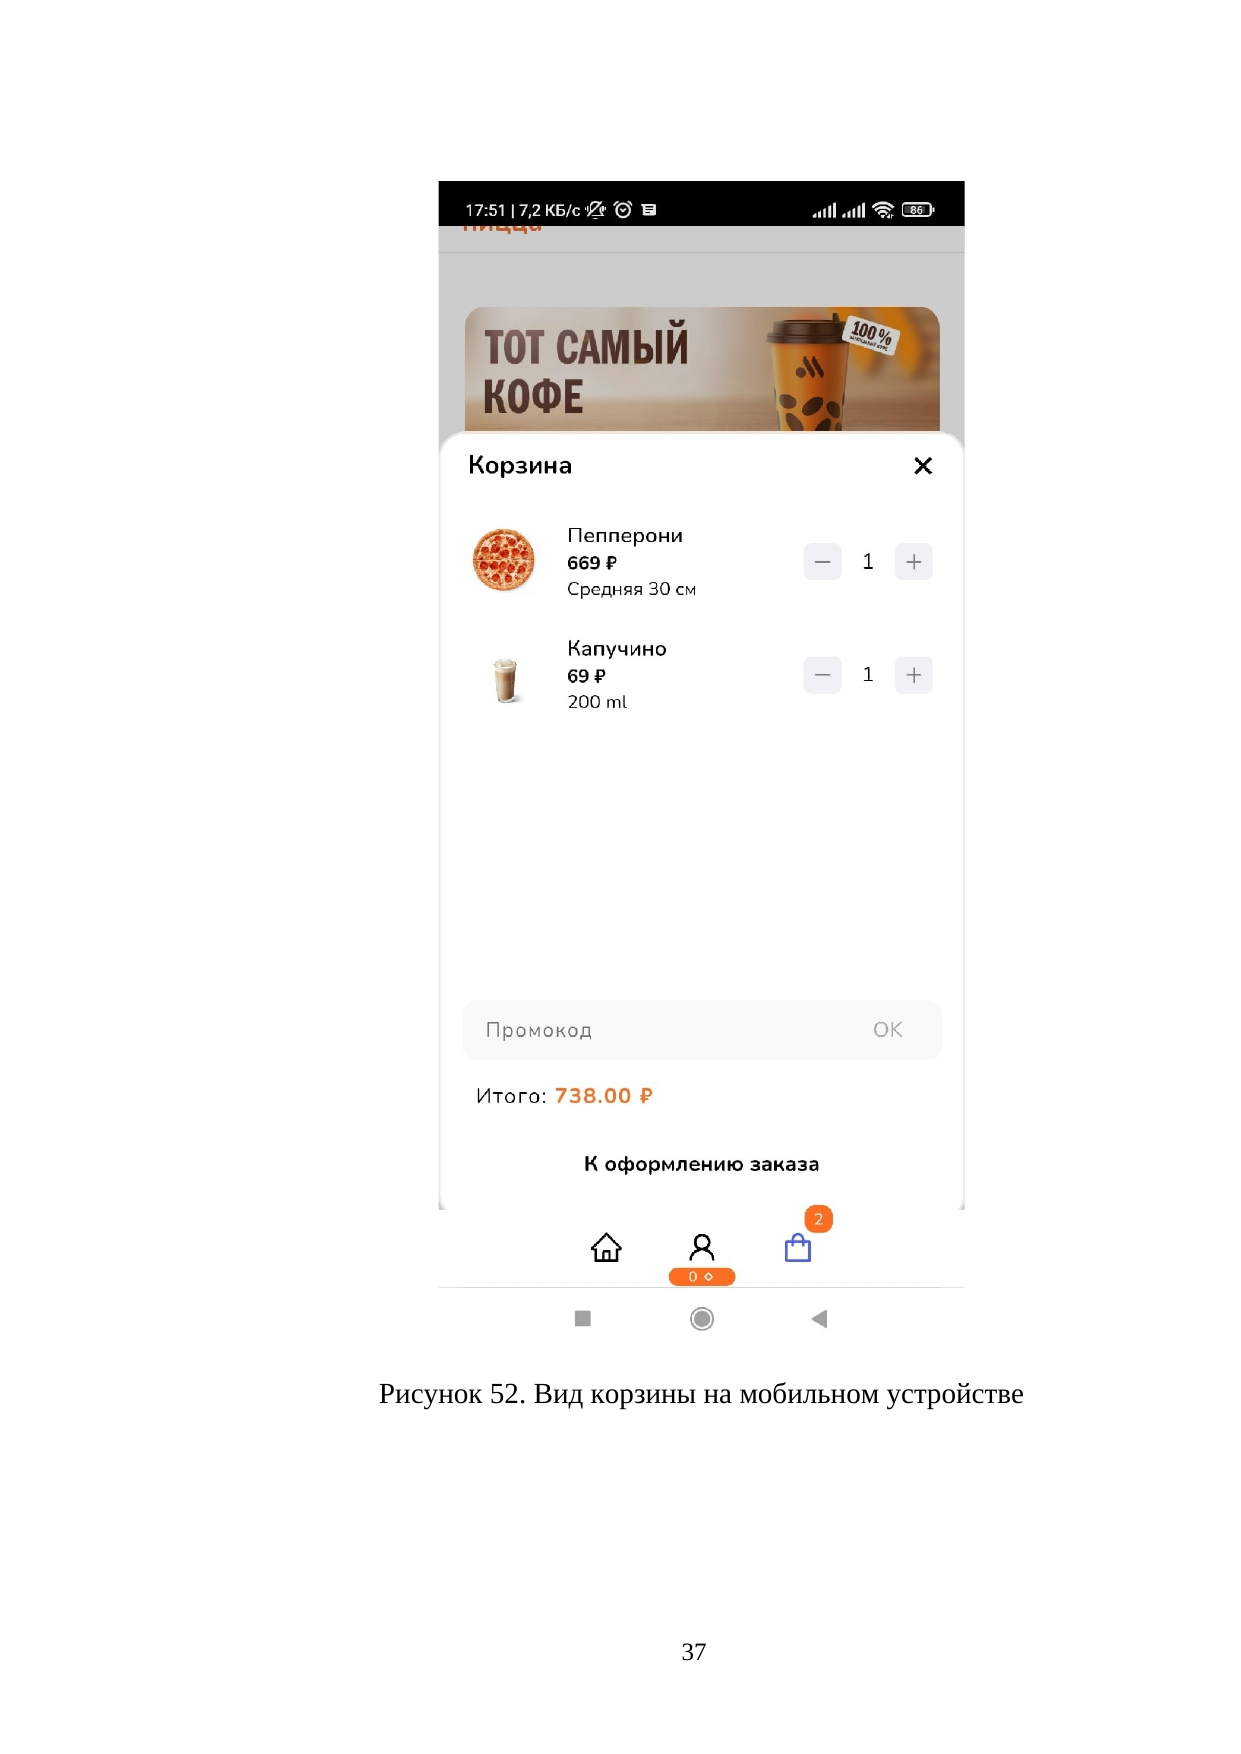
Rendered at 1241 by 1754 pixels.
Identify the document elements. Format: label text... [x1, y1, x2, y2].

text Рисунок 52. Вид корзины на мобильном устройстве [178, 1377, 1151, 1410]
picture [438, 181, 965, 1350]
